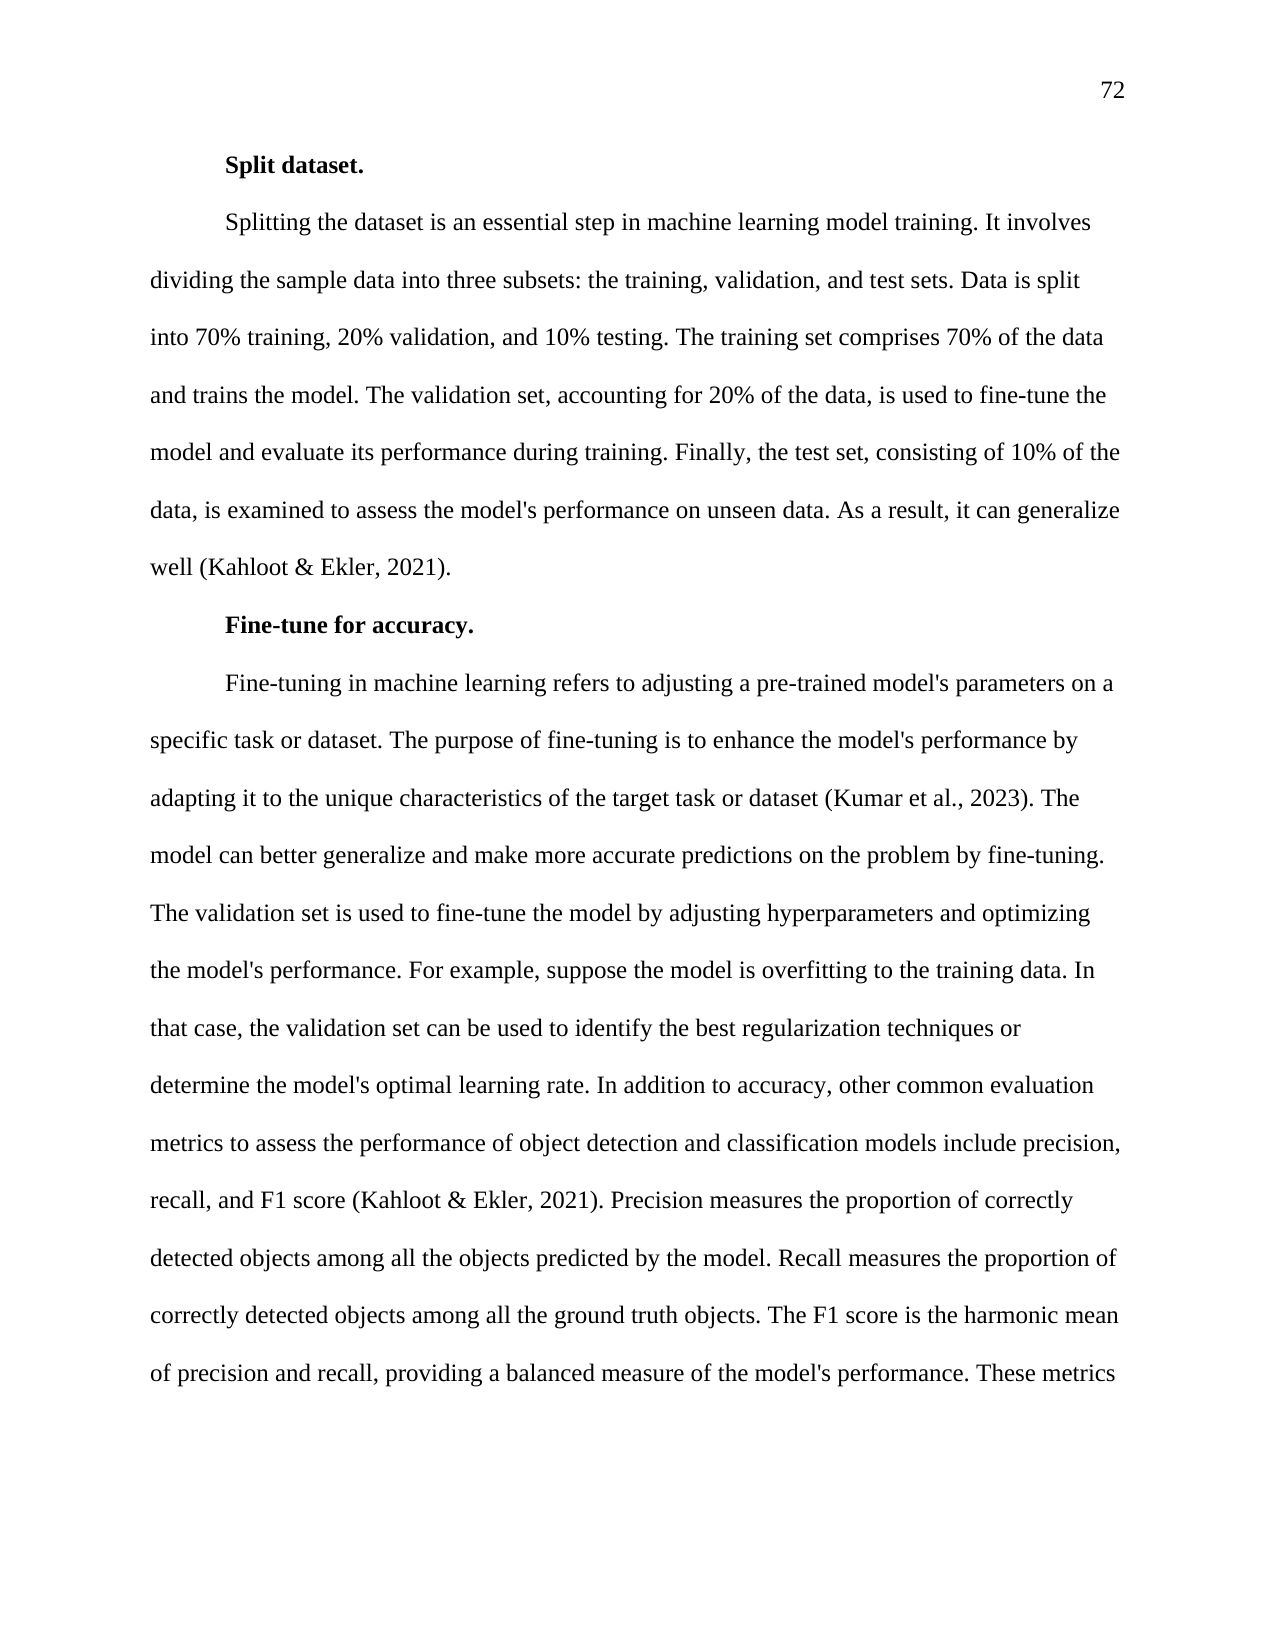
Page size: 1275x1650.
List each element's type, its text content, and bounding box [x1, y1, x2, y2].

subtitle Split dataset. [225, 150, 1125, 179]
text Splitting the dataset is an essential step in machine learning model training. It involves dividing the sample data into three subsets: the training, validation, and test sets. Data is split into 70% training, 20% validation, and 10% testing. The training set comprises 70% of the data and trains the model. The validation set, accounting for 20% of the data, is used to fine-tune the model and evaluate its performance during training. Finally, the test set, consisting of 10% of the data, is examined to assess the model's performance on unseen data. As a result, it can generalize well (Kahloot & Ekler, 2021). [150, 207, 1125, 582]
subtitle Fine-tune for accuracy. [225, 611, 1125, 639]
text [150, 668, 1125, 1387]
